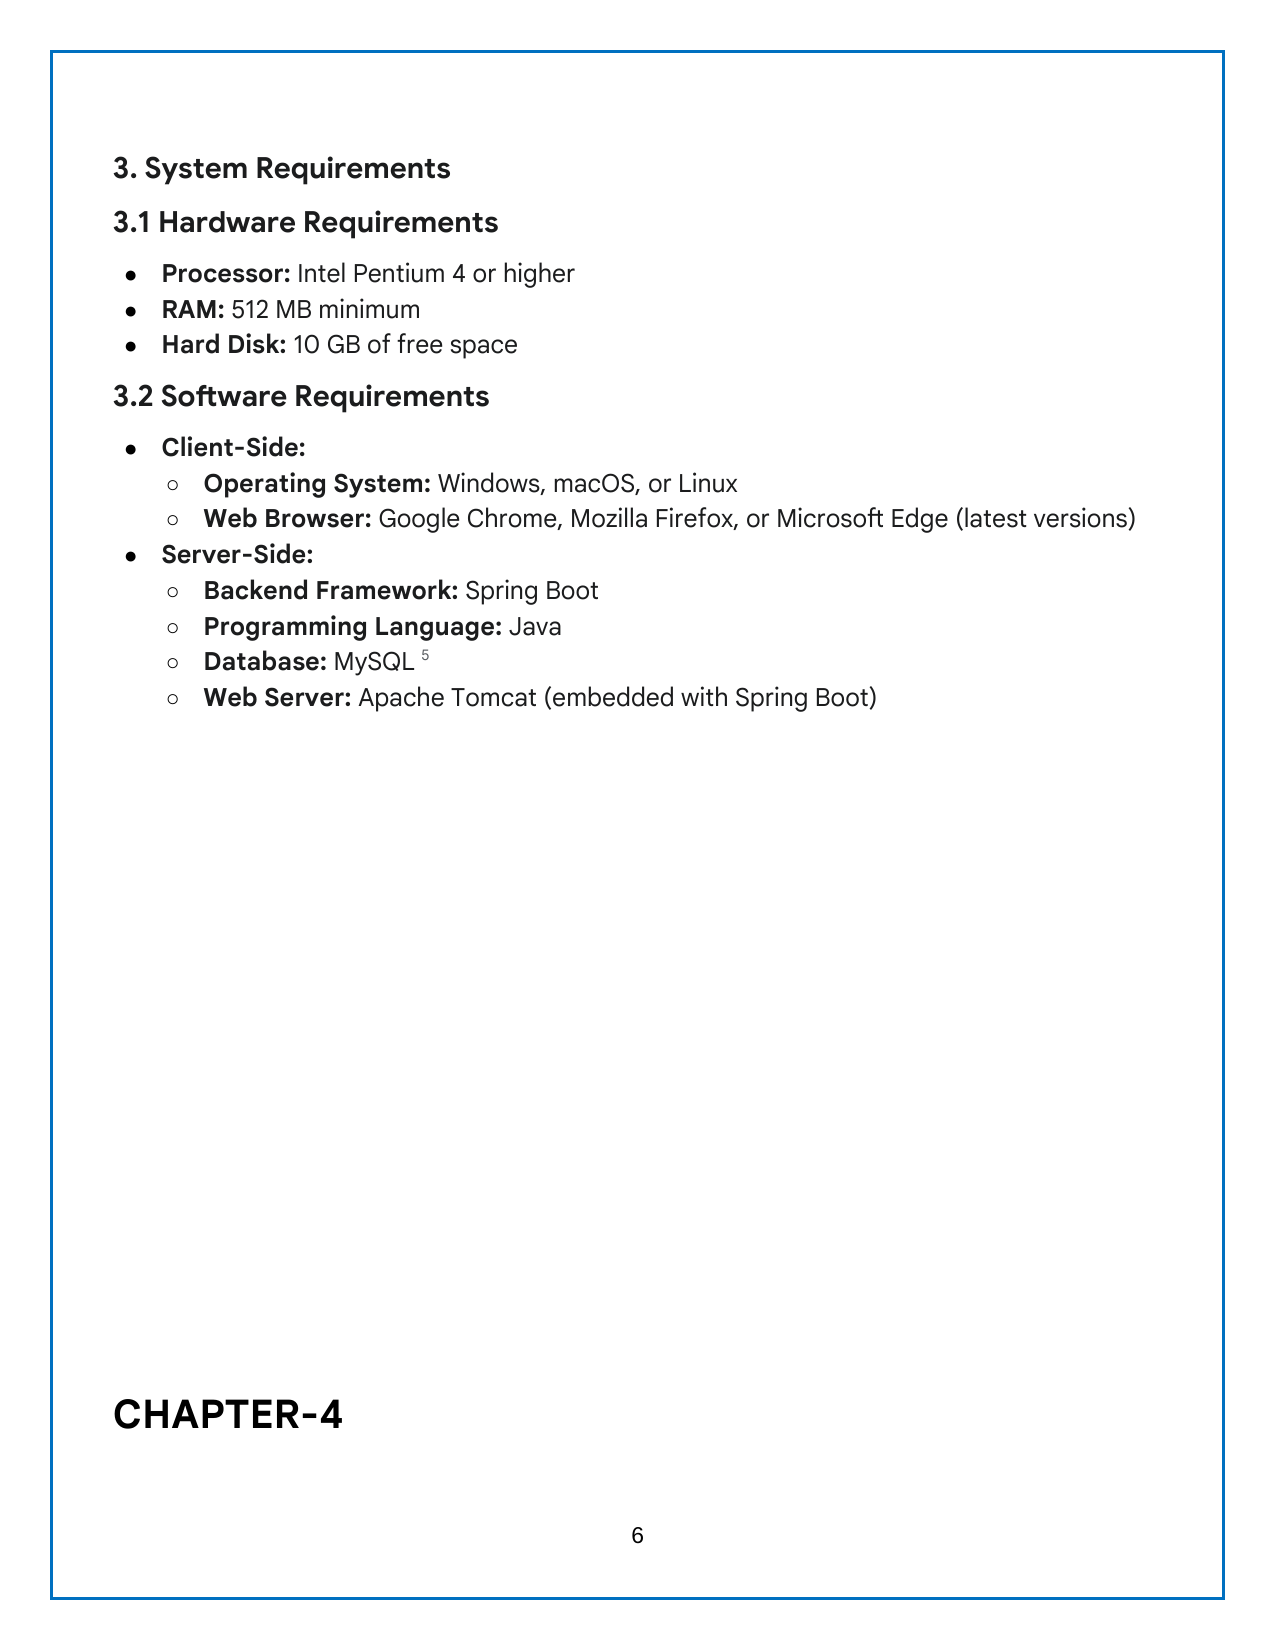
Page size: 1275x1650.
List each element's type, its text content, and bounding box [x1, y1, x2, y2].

list Operating System: Windows, macOS, or Linux [166, 468, 1162, 499]
list Server-Side: [123, 539, 1162, 571]
list Programming Language: Java [166, 611, 1162, 642]
list Client-Side: [123, 432, 1162, 463]
list RAM: 512 MB minimum [123, 294, 1162, 325]
list Backend Framework: Spring Boot [166, 575, 1162, 606]
list Database: MySQL 5 [166, 647, 1162, 678]
list Hard Disk: 10 GB of free space [123, 330, 1162, 361]
subtitle 3.1 Hardware Requirements [112, 204, 1162, 241]
subtitle 3. System Requirements [112, 150, 1162, 187]
list Processor: Intel Pentium 4 or higher [123, 258, 1162, 290]
text CHAPTER-4 [112, 1391, 1162, 1440]
list Web Browser: Google Chrome, Mozilla Firefox, or Microsoft Edge (latest versions) [166, 504, 1162, 535]
list Web Server: Apache Tomcat (embedded with Spring Boot) [166, 682, 1162, 714]
subtitle 3.2 Software Requirements [112, 378, 1162, 414]
